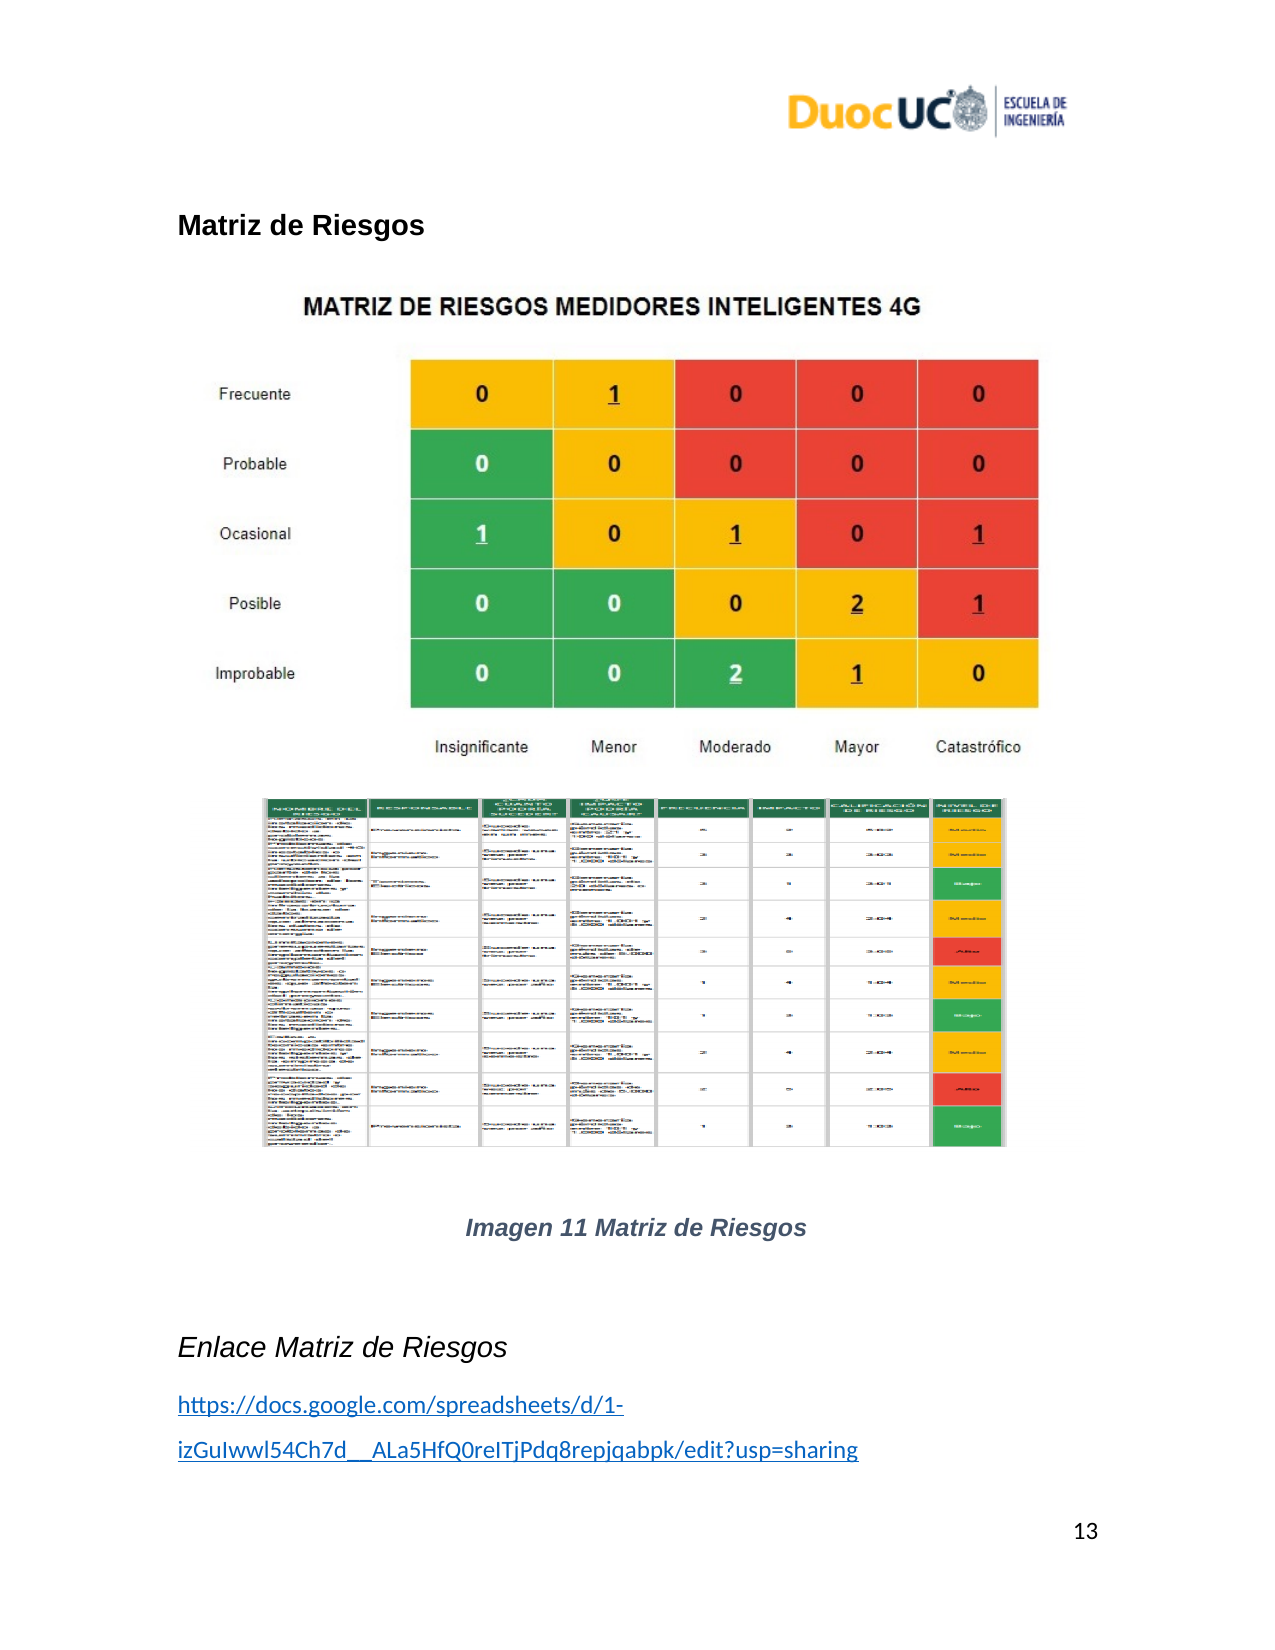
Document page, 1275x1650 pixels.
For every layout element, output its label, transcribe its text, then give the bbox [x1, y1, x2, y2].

text Imagen 11 Matriz de Riesgos [177, 1213, 1098, 1241]
text https://docs.google.com/spreadsheets/d/1-izGuIwwl54Ch7d__ALa5HfQ0reITjPdq8repjqabpk/edit?usp=sharing [177, 1389, 1098, 1465]
subtitle Enlace Matriz de Riesgos [177, 1330, 1098, 1364]
subtitle Matriz de Riesgos [177, 208, 1098, 242]
picture [771, 73, 1088, 149]
picture [192, 266, 1083, 796]
